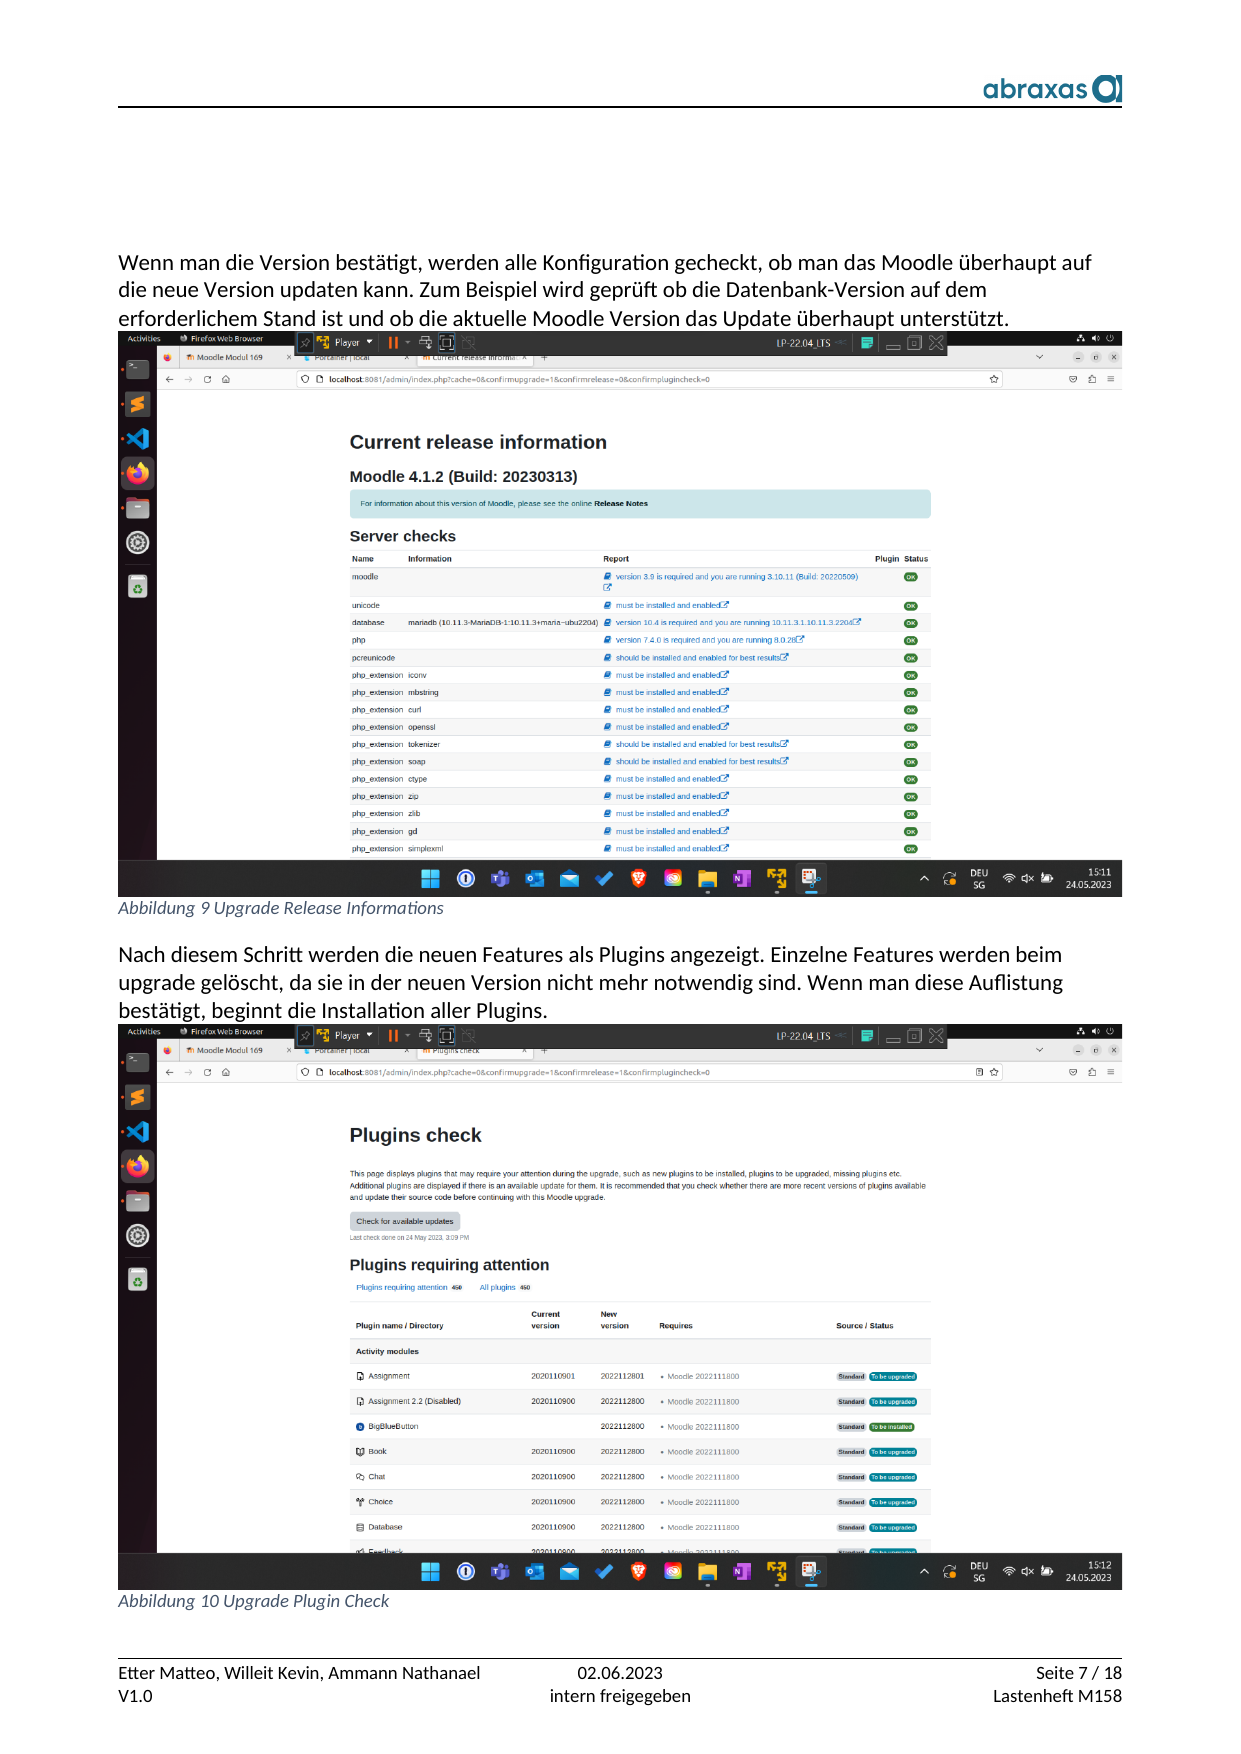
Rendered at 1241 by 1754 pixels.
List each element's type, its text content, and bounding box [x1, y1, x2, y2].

picture [983, 75, 1123, 103]
text Wenn man die Version bestätigt, werden alle Konfiguration gecheckt, ob man das Moodle überhaupt auf die neue Version updaten kann. Zum Beispiel wird geprüft ob die Datenbank-Version auf dem erforderlichem Stand ist und ob die aktuelle Moodle Version das Update überhaupt unterstützt. [118, 248, 1122, 331]
picture [118, 1024, 1123, 1590]
text Nach diesem Schritt werden die neuen Features als Plugins angezeigt. Einzelne Features werden beim upgrade gelöscht, da sie in der neuen Version nicht mehr notwendig sind. Wenn man diese Auflistung bestätigt, beginnt die Installation aller Plugins. [118, 940, 1122, 1024]
picture [118, 331, 1123, 897]
